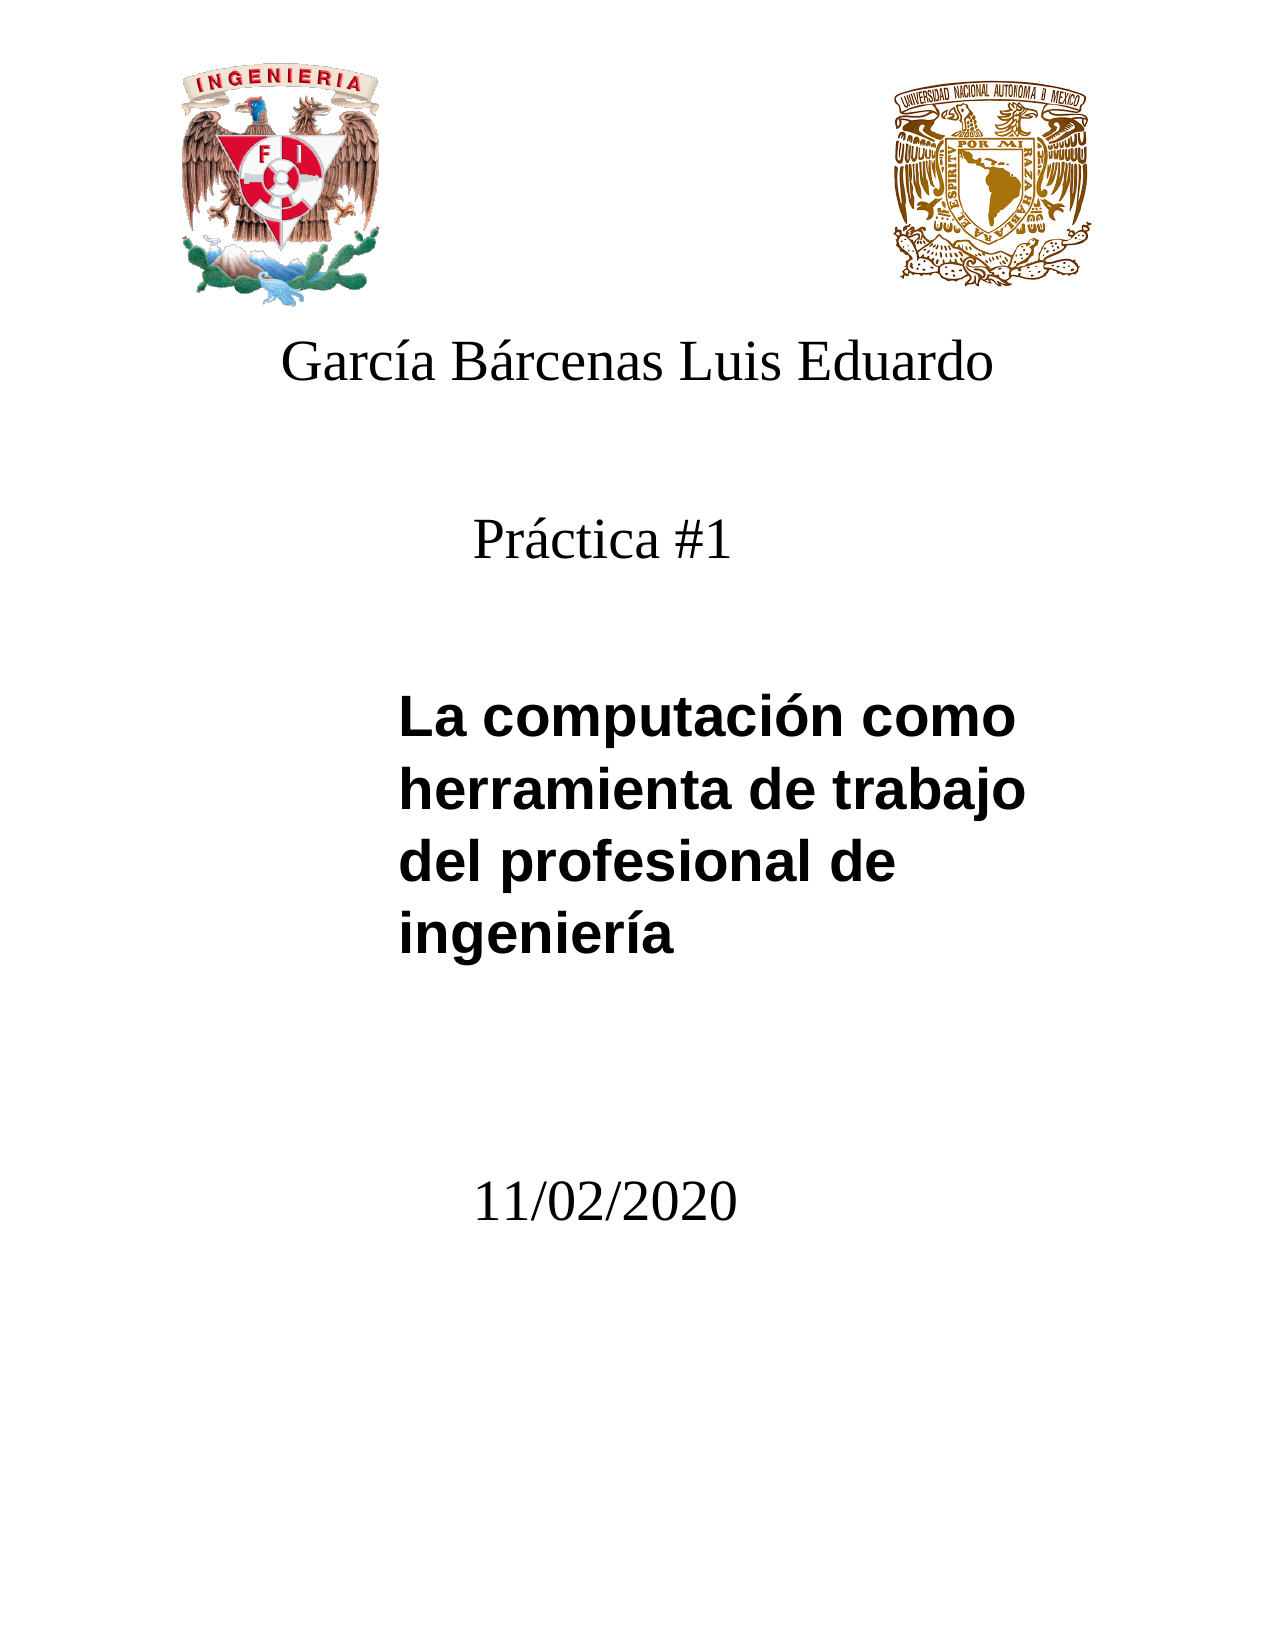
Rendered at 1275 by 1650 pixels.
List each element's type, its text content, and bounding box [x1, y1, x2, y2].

text 11/02/2020 [398, 1166, 1098, 1233]
text La computación como herramienta de trabajo del profesional de ingeniería [398, 682, 1098, 966]
picture [177, 61, 383, 309]
text Práctica #1 [398, 504, 1098, 571]
picture [881, 78, 1098, 294]
text García Bárcenas Luis Eduardo [177, 326, 1098, 393]
